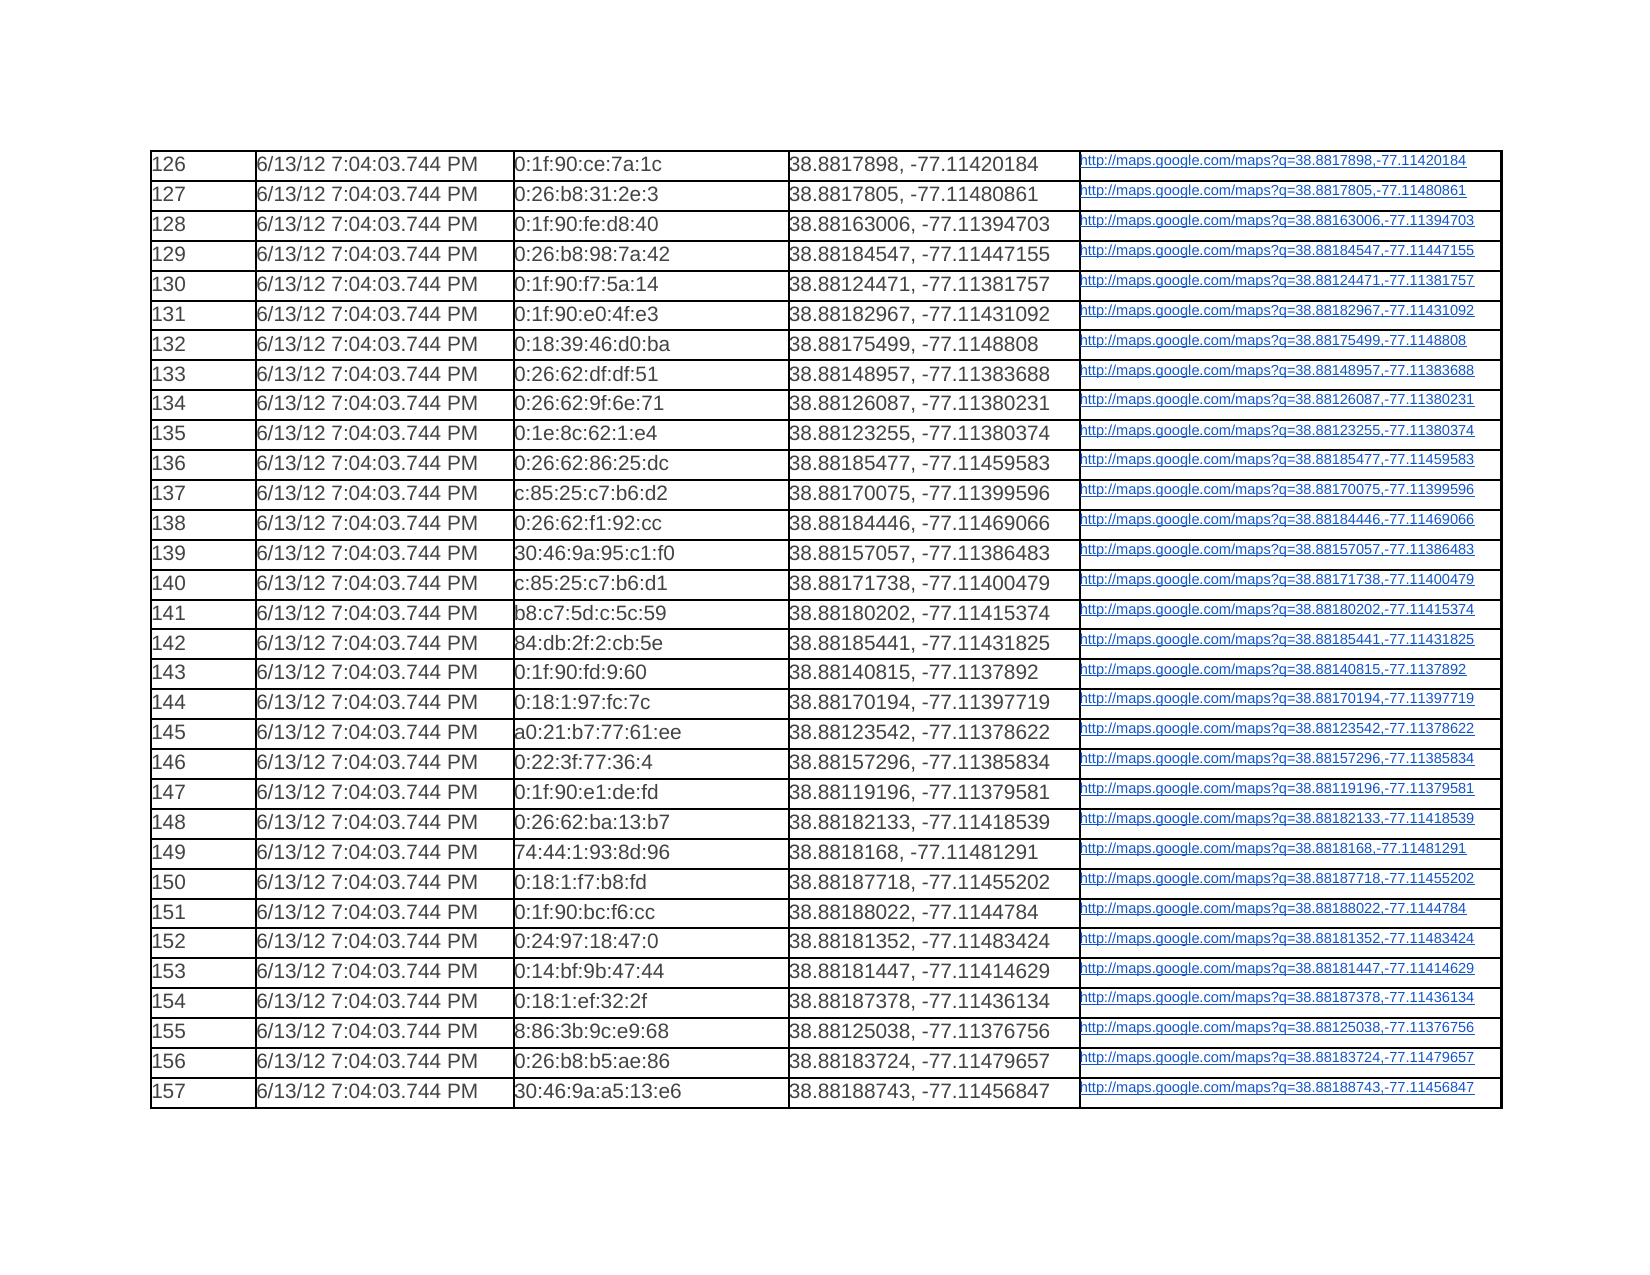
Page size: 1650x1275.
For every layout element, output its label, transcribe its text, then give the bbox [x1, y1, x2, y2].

table_cell 0:1f:90:bc:f6:cc [515, 900, 788, 927]
table_cell 38.88148957, -77.11383688 [790, 361, 1079, 389]
table_cell 38.88182133, -77.11418539 [790, 810, 1079, 838]
table_cell 6/13/12 7:04:03.744 PM [257, 571, 513, 598]
table_cell 38.88123542, -77.11378622 [790, 720, 1079, 748]
table_cell 38.88171738, -77.11400479 [790, 571, 1079, 598]
table_cell http://maps.google.com/maps?q=38.88182967,-77.11431092 [1081, 302, 1500, 329]
table_cell 0:26:62:df:df:51 [515, 361, 788, 389]
table_cell 6/13/12 7:04:03.744 PM [257, 1049, 513, 1077]
table_cell 143 [152, 660, 255, 688]
table_cell http://maps.google.com/maps?q=38.8817898,-77.11420184 [1081, 152, 1500, 180]
table_cell http://maps.google.com/maps?q=38.8817805,-77.11480861 [1081, 182, 1500, 210]
table_cell 0:26:62:ba:13:b7 [515, 810, 788, 838]
table_cell 130 [152, 272, 255, 299]
table_cell 156 [152, 1049, 255, 1077]
table_cell 6/13/12 7:04:03.744 PM [257, 391, 513, 419]
table_cell 6/13/12 7:04:03.744 PM [257, 541, 513, 568]
table_cell http://maps.google.com/maps?q=38.88125038,-77.11376756 [1081, 1019, 1500, 1047]
table_cell 0:26:b8:b5:ae:86 [515, 1049, 788, 1077]
table_cell 6/13/12 7:04:03.744 PM [257, 272, 513, 299]
table_cell http://maps.google.com/maps?q=38.88188743,-77.11456847 [1081, 1079, 1500, 1107]
table_cell 38.88125038, -77.11376756 [790, 1019, 1079, 1047]
table_cell http://maps.google.com/maps?q=38.88163006,-77.11394703 [1081, 212, 1500, 240]
table_cell http://maps.google.com/maps?q=38.88185441,-77.11431825 [1081, 630, 1500, 658]
table_cell 126 [152, 152, 255, 180]
table_cell 132 [152, 331, 255, 359]
table_cell 134 [152, 391, 255, 419]
table_cell 6/13/12 7:04:03.744 PM [257, 511, 513, 539]
table_cell http://maps.google.com/maps?q=38.88148957,-77.11383688 [1081, 361, 1500, 389]
table_cell 0:1f:90:e1:de:fd [515, 780, 788, 808]
table_cell 6/13/12 7:04:03.744 PM [257, 421, 513, 449]
table_cell 152 [152, 929, 255, 957]
table_cell 6/13/12 7:04:03.744 PM [257, 870, 513, 897]
table_cell http://maps.google.com/maps?q=38.88184446,-77.11469066 [1081, 511, 1500, 539]
table_cell 38.88157296, -77.11385834 [790, 750, 1079, 778]
table_cell 142 [152, 630, 255, 658]
table_cell http://maps.google.com/maps?q=38.88124471,-77.11381757 [1081, 272, 1500, 299]
table_cell 0:26:62:f1:92:cc [515, 511, 788, 539]
table_cell 6/13/12 7:04:03.744 PM [257, 959, 513, 987]
table_cell 144 [152, 690, 255, 718]
table_cell http://maps.google.com/maps?q=38.88157057,-77.11386483 [1081, 541, 1500, 568]
table_cell 157 [152, 1079, 255, 1107]
table_cell 38.88170075, -77.11399596 [790, 481, 1079, 509]
table_cell 38.8817898, -77.11420184 [790, 152, 1079, 180]
table_cell c:85:25:c7:b6:d2 [515, 481, 788, 509]
table_cell http://maps.google.com/maps?q=38.88181352,-77.11483424 [1081, 929, 1500, 957]
table_cell http://maps.google.com/maps?q=38.88175499,-77.1148808 [1081, 331, 1500, 359]
table_cell 6/13/12 7:04:03.744 PM [257, 1019, 513, 1047]
table_cell 155 [152, 1019, 255, 1047]
table_cell 6/13/12 7:04:03.744 PM [257, 451, 513, 479]
table_cell 0:22:3f:77:36:4 [515, 750, 788, 778]
table_cell 137 [152, 481, 255, 509]
table_cell 131 [152, 302, 255, 329]
table_cell http://maps.google.com/maps?q=38.88187718,-77.11455202 [1081, 870, 1500, 897]
table_cell 6/13/12 7:04:03.744 PM [257, 182, 513, 210]
table_cell 38.88182967, -77.11431092 [790, 302, 1079, 329]
table_cell http://maps.google.com/maps?q=38.88184547,-77.11447155 [1081, 242, 1500, 269]
table_cell 38.88181352, -77.11483424 [790, 929, 1079, 957]
table_cell 0:18:1:ef:32:2f [515, 989, 788, 1017]
table_cell http://maps.google.com/maps?q=38.88180202,-77.11415374 [1081, 601, 1500, 628]
table_cell 6/13/12 7:04:03.744 PM [257, 780, 513, 808]
table_cell 38.88181447, -77.11414629 [790, 959, 1079, 987]
table_cell 38.88187718, -77.11455202 [790, 870, 1079, 897]
table_cell 136 [152, 451, 255, 479]
table_cell 0:1e:8c:62:1:e4 [515, 421, 788, 449]
table_cell 0:1f:90:f7:5a:14 [515, 272, 788, 299]
table_cell 6/13/12 7:04:03.744 PM [257, 989, 513, 1017]
table_cell http://maps.google.com/maps?q=38.88188022,-77.1144784 [1081, 900, 1500, 927]
table_cell http://maps.google.com/maps?q=38.8818168,-77.11481291 [1081, 840, 1500, 867]
table_cell 6/13/12 7:04:03.744 PM [257, 212, 513, 240]
table_cell 149 [152, 840, 255, 867]
table_cell 0:18:39:46:d0:ba [515, 331, 788, 359]
table_cell 38.88187378, -77.11436134 [790, 989, 1079, 1017]
table_cell http://maps.google.com/maps?q=38.88123255,-77.11380374 [1081, 421, 1500, 449]
table_cell 129 [152, 242, 255, 269]
table_cell 128 [152, 212, 255, 240]
table_cell 0:26:62:86:25:dc [515, 451, 788, 479]
table_cell 6/13/12 7:04:03.744 PM [257, 630, 513, 658]
table_cell 38.88188022, -77.1144784 [790, 900, 1079, 927]
table_cell 38.88184446, -77.11469066 [790, 511, 1079, 539]
table_cell 38.8818168, -77.11481291 [790, 840, 1079, 867]
table_cell 8:86:3b:9c:e9:68 [515, 1019, 788, 1047]
table_cell 6/13/12 7:04:03.744 PM [257, 660, 513, 688]
table_cell http://maps.google.com/maps?q=38.88182133,-77.11418539 [1081, 810, 1500, 838]
table_cell 6/13/12 7:04:03.744 PM [257, 302, 513, 329]
table_cell http://maps.google.com/maps?q=38.88126087,-77.11380231 [1081, 391, 1500, 419]
table_cell 6/13/12 7:04:03.744 PM [257, 720, 513, 748]
table_cell 147 [152, 780, 255, 808]
table_cell 38.88123255, -77.11380374 [790, 421, 1079, 449]
table_cell 38.88180202, -77.11415374 [790, 601, 1079, 628]
table_cell 30:46:9a:95:c1:f0 [515, 541, 788, 568]
table_cell 139 [152, 541, 255, 568]
table_cell 0:1f:90:fd:9:60 [515, 660, 788, 688]
table_cell 84:db:2f:2:cb:5e [515, 630, 788, 658]
table_cell http://maps.google.com/maps?q=38.88183724,-77.11479657 [1081, 1049, 1500, 1077]
table_cell 0:26:b8:98:7a:42 [515, 242, 788, 269]
table_cell 6/13/12 7:04:03.744 PM [257, 750, 513, 778]
table_cell http://maps.google.com/maps?q=38.88123542,-77.11378622 [1081, 720, 1500, 748]
table_cell 38.8817805, -77.11480861 [790, 182, 1079, 210]
table_cell 38.88124471, -77.11381757 [790, 272, 1079, 299]
table_cell 38.88140815, -77.1137892 [790, 660, 1079, 688]
table_cell 133 [152, 361, 255, 389]
table_cell 140 [152, 571, 255, 598]
table_cell 30:46:9a:a5:13:e6 [515, 1079, 788, 1107]
table_cell 153 [152, 959, 255, 987]
table_cell 6/13/12 7:04:03.744 PM [257, 601, 513, 628]
table_cell 0:1f:90:fe:d8:40 [515, 212, 788, 240]
table_cell http://maps.google.com/maps?q=38.88170075,-77.11399596 [1081, 481, 1500, 509]
table_cell 38.88175499, -77.1148808 [790, 331, 1079, 359]
table_cell 6/13/12 7:04:03.744 PM [257, 900, 513, 927]
table_cell 74:44:1:93:8d:96 [515, 840, 788, 867]
table_cell http://maps.google.com/maps?q=38.88140815,-77.1137892 [1081, 660, 1500, 688]
table_cell http://maps.google.com/maps?q=38.88181447,-77.11414629 [1081, 959, 1500, 987]
table_cell a0:21:b7:77:61:ee [515, 720, 788, 748]
table_cell 0:26:b8:31:2e:3 [515, 182, 788, 210]
table_cell 0:1f:90:ce:7a:1c [515, 152, 788, 180]
table_cell http://maps.google.com/maps?q=38.88171738,-77.11400479 [1081, 571, 1500, 598]
table_cell b8:c7:5d:c:5c:59 [515, 601, 788, 628]
table_cell 141 [152, 601, 255, 628]
table_cell 150 [152, 870, 255, 897]
table_cell 151 [152, 900, 255, 927]
table_cell c:85:25:c7:b6:d1 [515, 571, 788, 598]
table_cell 154 [152, 989, 255, 1017]
table_cell 146 [152, 750, 255, 778]
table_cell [257, 1079, 513, 1107]
table_cell 0:24:97:18:47:0 [515, 929, 788, 957]
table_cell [257, 152, 513, 180]
table_cell 38.88170194, -77.11397719 [790, 690, 1079, 718]
table_cell 38.88126087, -77.11380231 [790, 391, 1079, 419]
table_cell http://maps.google.com/maps?q=38.88185477,-77.11459583 [1081, 451, 1500, 479]
table_cell http://maps.google.com/maps?q=38.88170194,-77.11397719 [1081, 690, 1500, 718]
table_cell 6/13/12 7:04:03.744 PM [257, 840, 513, 867]
table_cell 145 [152, 720, 255, 748]
table_cell 0:26:62:9f:6e:71 [515, 391, 788, 419]
table_cell 6/13/12 7:04:03.744 PM [257, 481, 513, 509]
table_cell 6/13/12 7:04:03.744 PM [257, 242, 513, 269]
table_cell 127 [152, 182, 255, 210]
table_cell 38.88185441, -77.11431825 [790, 630, 1079, 658]
table_cell 38.88163006, -77.11394703 [790, 212, 1079, 240]
table_cell 138 [152, 511, 255, 539]
table_cell 38.88183724, -77.11479657 [790, 1049, 1079, 1077]
table_cell 148 [152, 810, 255, 838]
table_cell 38.88119196, -77.11379581 [790, 780, 1079, 808]
table_cell 6/13/12 7:04:03.744 PM [257, 929, 513, 957]
table_cell 0:1f:90:e0:4f:e3 [515, 302, 788, 329]
table_cell 38.88185477, -77.11459583 [790, 451, 1079, 479]
table_cell 38.88184547, -77.11447155 [790, 242, 1079, 269]
table_cell 38.88157057, -77.11386483 [790, 541, 1079, 568]
table_cell 6/13/12 7:04:03.744 PM [257, 690, 513, 718]
table_cell 0:18:1:97:fc:7c [515, 690, 788, 718]
table_cell 6/13/12 7:04:03.744 PM [257, 810, 513, 838]
table_cell http://maps.google.com/maps?q=38.88187378,-77.11436134 [1081, 989, 1500, 1017]
table_cell 6/13/12 7:04:03.744 PM [257, 331, 513, 359]
table_cell http://maps.google.com/maps?q=38.88119196,-77.11379581 [1081, 780, 1500, 808]
table_cell 0:14:bf:9b:47:44 [515, 959, 788, 987]
table_cell 135 [152, 421, 255, 449]
table_cell 6/13/12 7:04:03.744 PM [257, 361, 513, 389]
table_cell 0:18:1:f7:b8:fd [515, 870, 788, 897]
table_cell http://maps.google.com/maps?q=38.88157296,-77.11385834 [1081, 750, 1500, 778]
table_cell 38.88188743, -77.11456847 [790, 1079, 1079, 1107]
